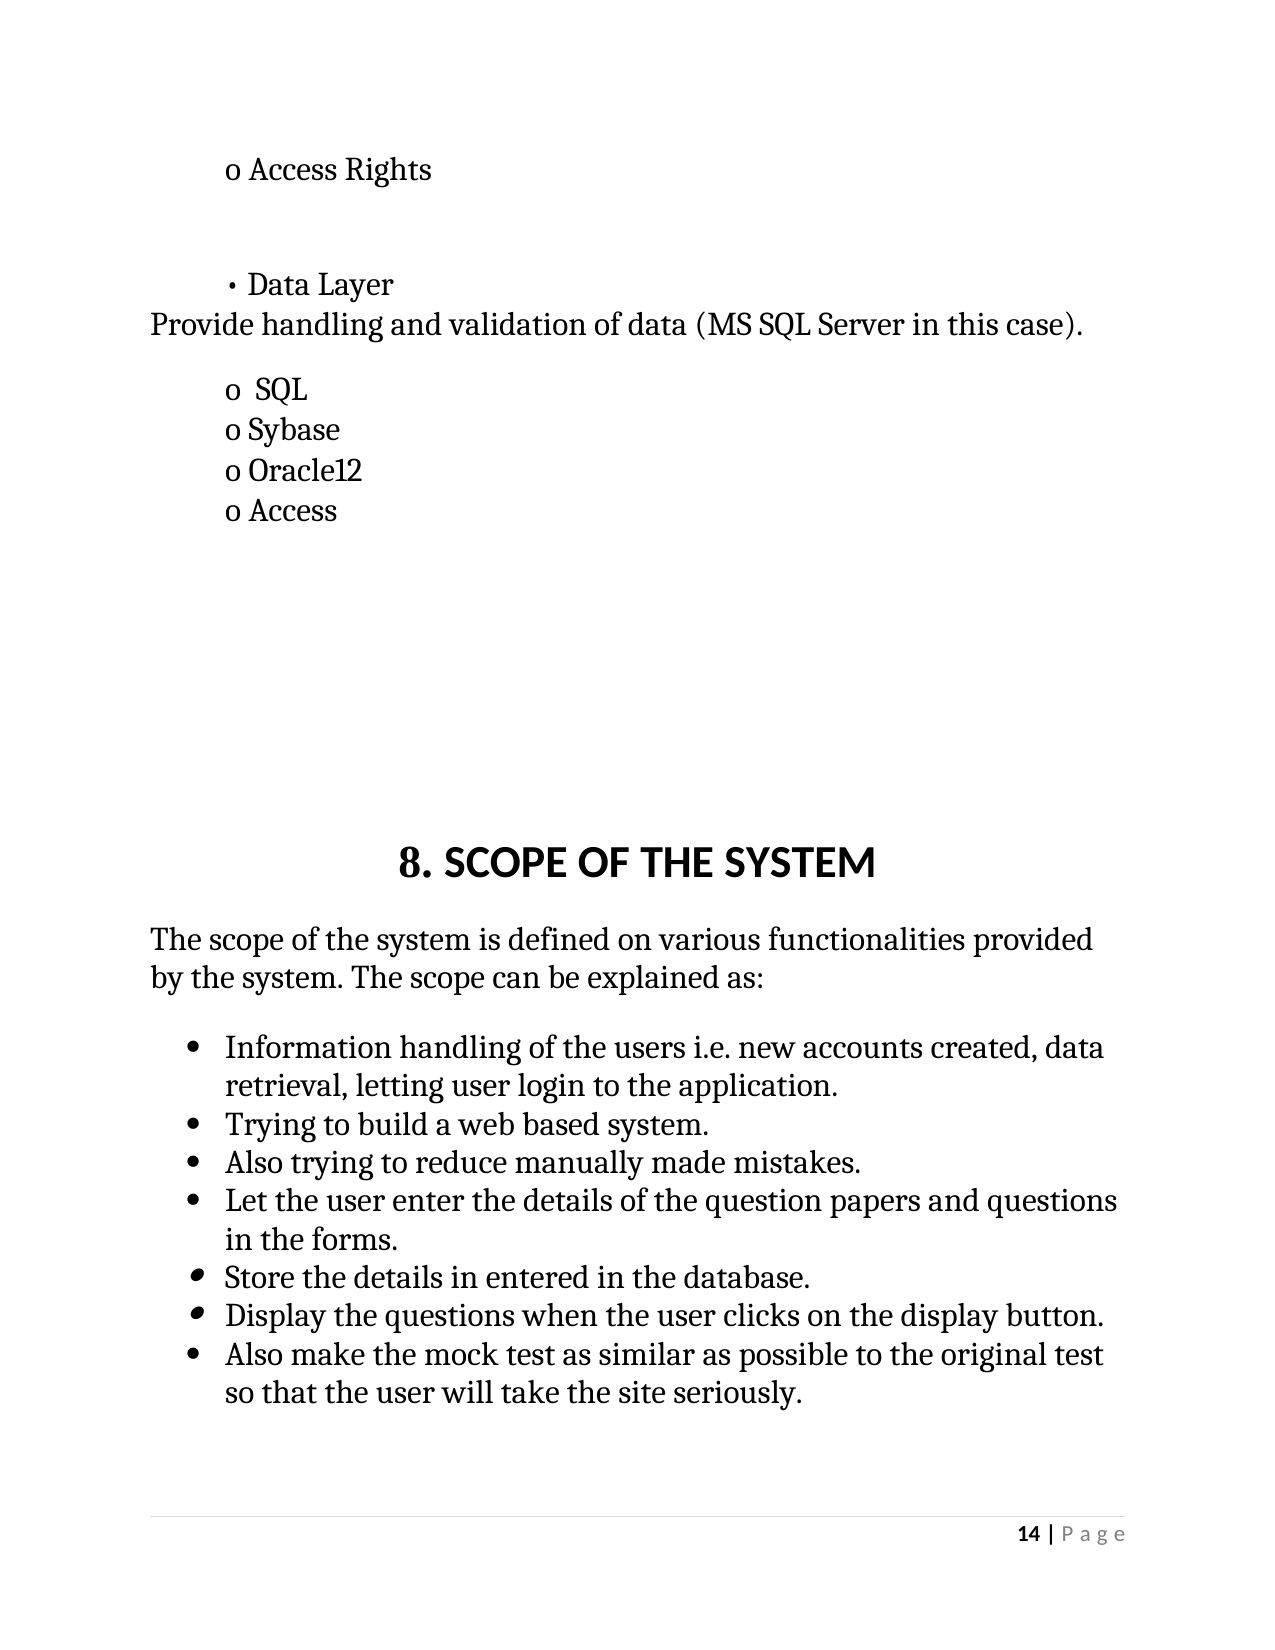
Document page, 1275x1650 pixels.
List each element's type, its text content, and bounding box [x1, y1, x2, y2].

list Information handling of the users i.e. new accounts created, data retrieval, letting user login to the application. [187, 1028, 1125, 1105]
text Provide handling and validation of data (MS SQL Server in this case). [150, 305, 1125, 344]
list Also trying to reduce manually made mistakes. [187, 1143, 1125, 1182]
list Trying to build a web based system. [187, 1105, 1125, 1143]
text 8. SCOPE OF THE SYSTEM [150, 833, 1125, 889]
list Display the questions when the user clicks on the display button. [187, 1297, 1125, 1335]
text The scope of the system is defined on various functionalities provided by the system. The scope can be explained as: [150, 921, 1125, 997]
list o SQL [150, 370, 1125, 409]
list Let the user enter the details of the question papers and questions in the forms. [187, 1182, 1125, 1258]
list o Oracle12 [150, 451, 1125, 489]
list • Data Layer [150, 265, 1125, 303]
list o Sybase [150, 411, 1125, 449]
list Also make the mock test as similar as possible to the original test so that the user will take the site seriously. [187, 1335, 1125, 1412]
list o Access [150, 492, 1125, 530]
list Store the details in entered in the database. [187, 1258, 1125, 1297]
list o Access Rights [150, 150, 1125, 188]
